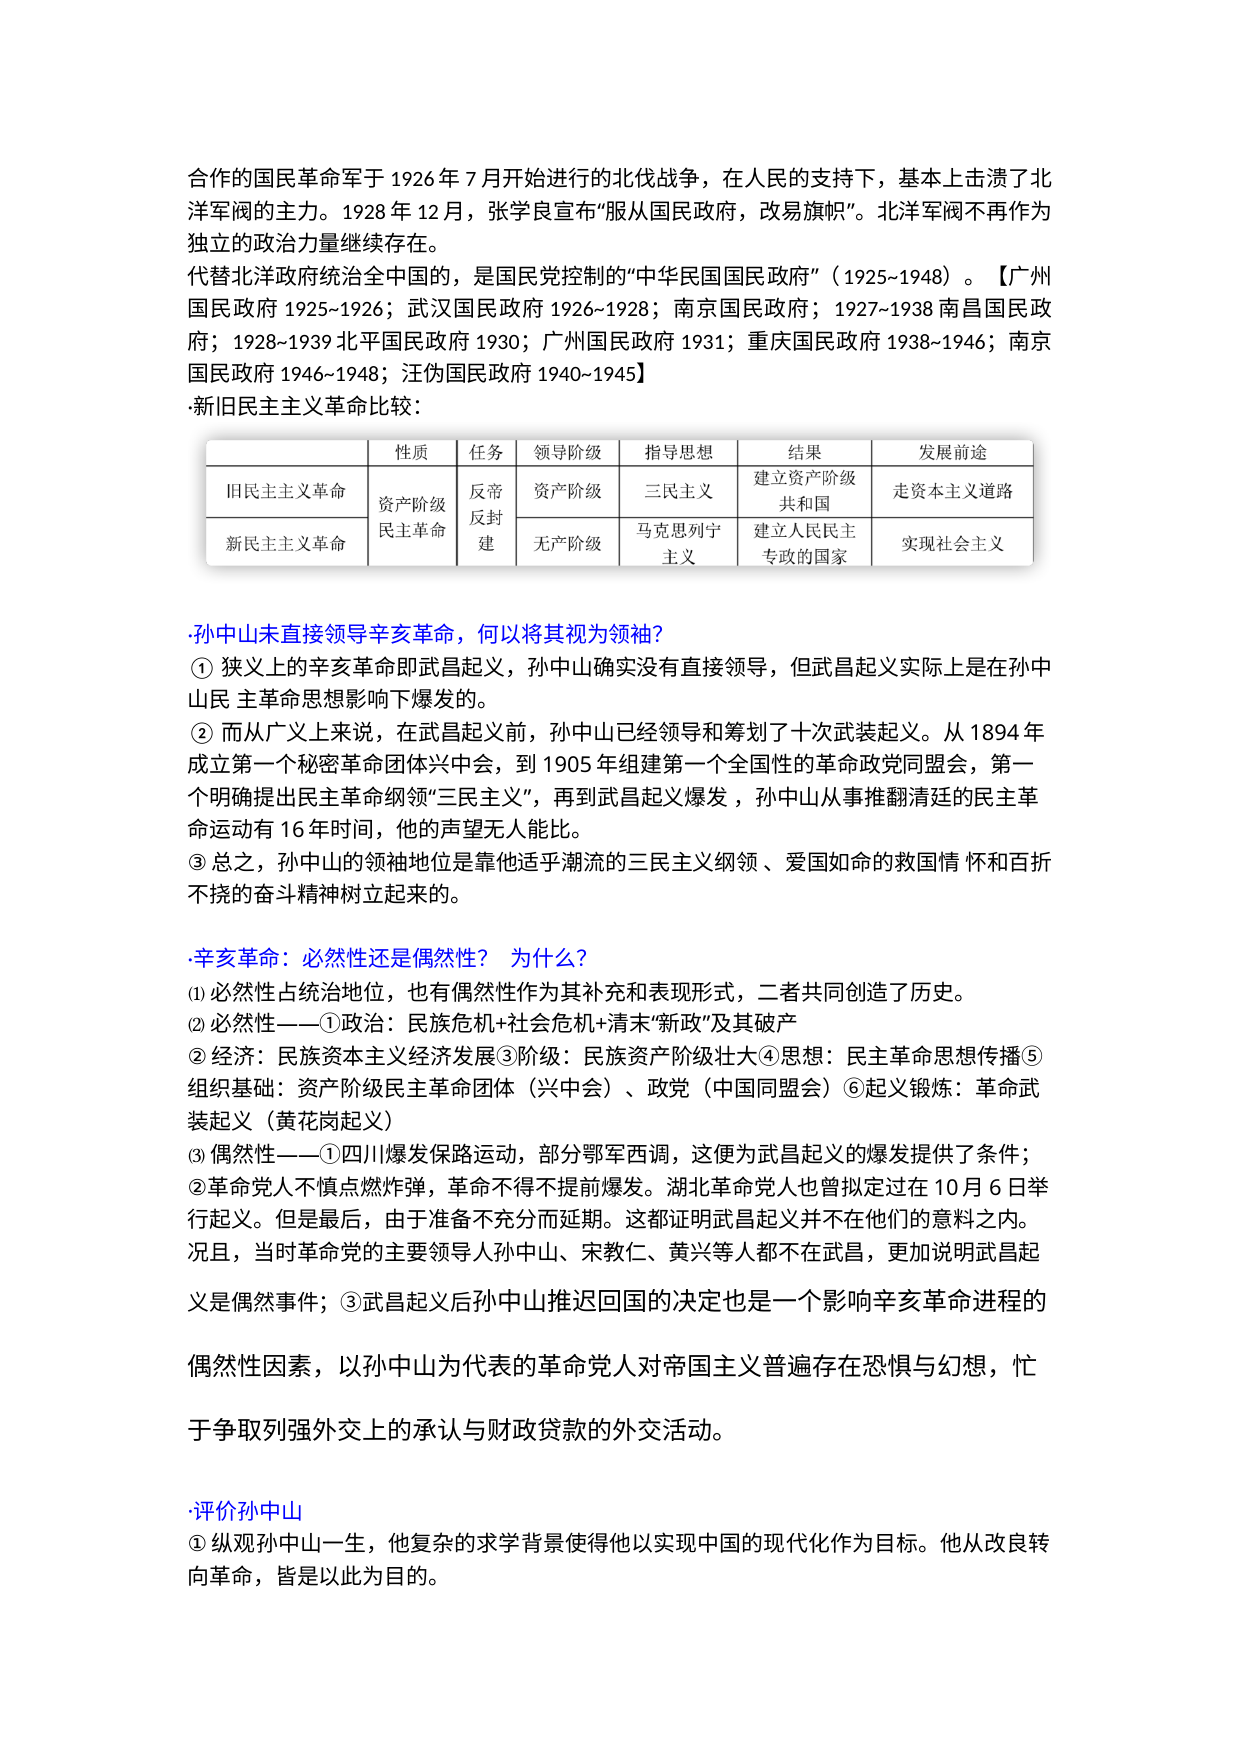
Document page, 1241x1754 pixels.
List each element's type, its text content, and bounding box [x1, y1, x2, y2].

text ③总之，孙中山的领袖地位是靠他适乎潮流的三民主义纲领 、爱国如命的救国情 怀和百折不挠的奋斗精神树立起来的。 [187, 844, 1053, 909]
text ⑵必然性——①政治：民族危机+社会危机+清末“新政”及其破产 [187, 1007, 1053, 1039]
text ②而从广义上来说，在武昌起义前，孙中山已经领导和筹划了十次武装起义。从1894年成立第一个秘密革命团体兴中会，到1905年组建第一个全国性的革命政党同盟会，第一个明确提出民主革命纲领“三民主义”，再到武昌起义爆发 ，孙中山从事推翻清廷的民主革命运动有16年时间，他的声望无人能比。 [187, 714, 1053, 844]
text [187, 162, 1053, 259]
text 代替北洋政府统治全中国的，是国民党控制的“中华民国国民政府”（1925~1948）。【广州国民政府1925~1926；武汉国民政府1926~1928；南京国民政府；1927~1938南昌国民政府；1928~1939北平国民政府1930；广州国民政府1931；重庆国民政府1938~1946；南京国民政府1946~1948；汪伪国民政府1940~1945】 [187, 259, 1053, 389]
text ⑶偶然性——①四川爆发保路运动，部分鄂军西调，这便为武昌起义的爆发提供了条件；②革命党人不慎点燃炸弹，革命不得不提前爆发。湖北革命党人也曾拟定过在10月6日举行起义。但是最后，由于准备不充分而延期。这都证明武昌起义并不在他们的意料之内。况且，当时革命党的主要领导人孙中山、宋教仁、黄兴等人都不在武昌，更加说明武昌起义是偶然事件；③武昌起义后孙中山推迟回国的决定也是一个影响辛亥革命进程的偶然性因素，以孙中山为代表的革命党人对帝国主义普遍存在恐惧与幻想，忙于争取列强外交上的承认与财政贷款的外交活动。 [187, 1137, 1053, 1462]
text ②经济：民族资本主义经济发展③阶级：民族资产阶级壮大④思想：民主革命思想传播⑤组织基础：资产阶级民主革命团体（兴中会）、政党（中国同盟会）⑥起义锻炼：革命武装起义（黄花岗起义） [187, 1039, 1053, 1137]
text ·新旧民主主义革命比较： [187, 389, 1053, 422]
text ①纵观孙中山一生，他复杂的求学背景使得他以实现中国的现代化作为目标。他从改良转向革命，皆是以此为目的。 [187, 1527, 1053, 1592]
text ·辛亥革命：必然性还是偶然性？ 为什么？ [187, 942, 1053, 974]
text ①狭义上的辛亥革命即武昌起义，孙中山确实没有直接领导，但武昌起义实际上是在孙中山民 主革命思想影响下爆发的。 [187, 649, 1053, 714]
picture [187, 422, 1052, 584]
text ·孙中山未直接领导辛亥革命，何以将其视为领袖？ [187, 617, 1053, 649]
text ⑴必然性占统治地位，也有偶然性作为其补充和表现形式，二者共同创造了历史。 [187, 974, 1053, 1007]
text ·评价孙中山 [187, 1494, 1053, 1527]
